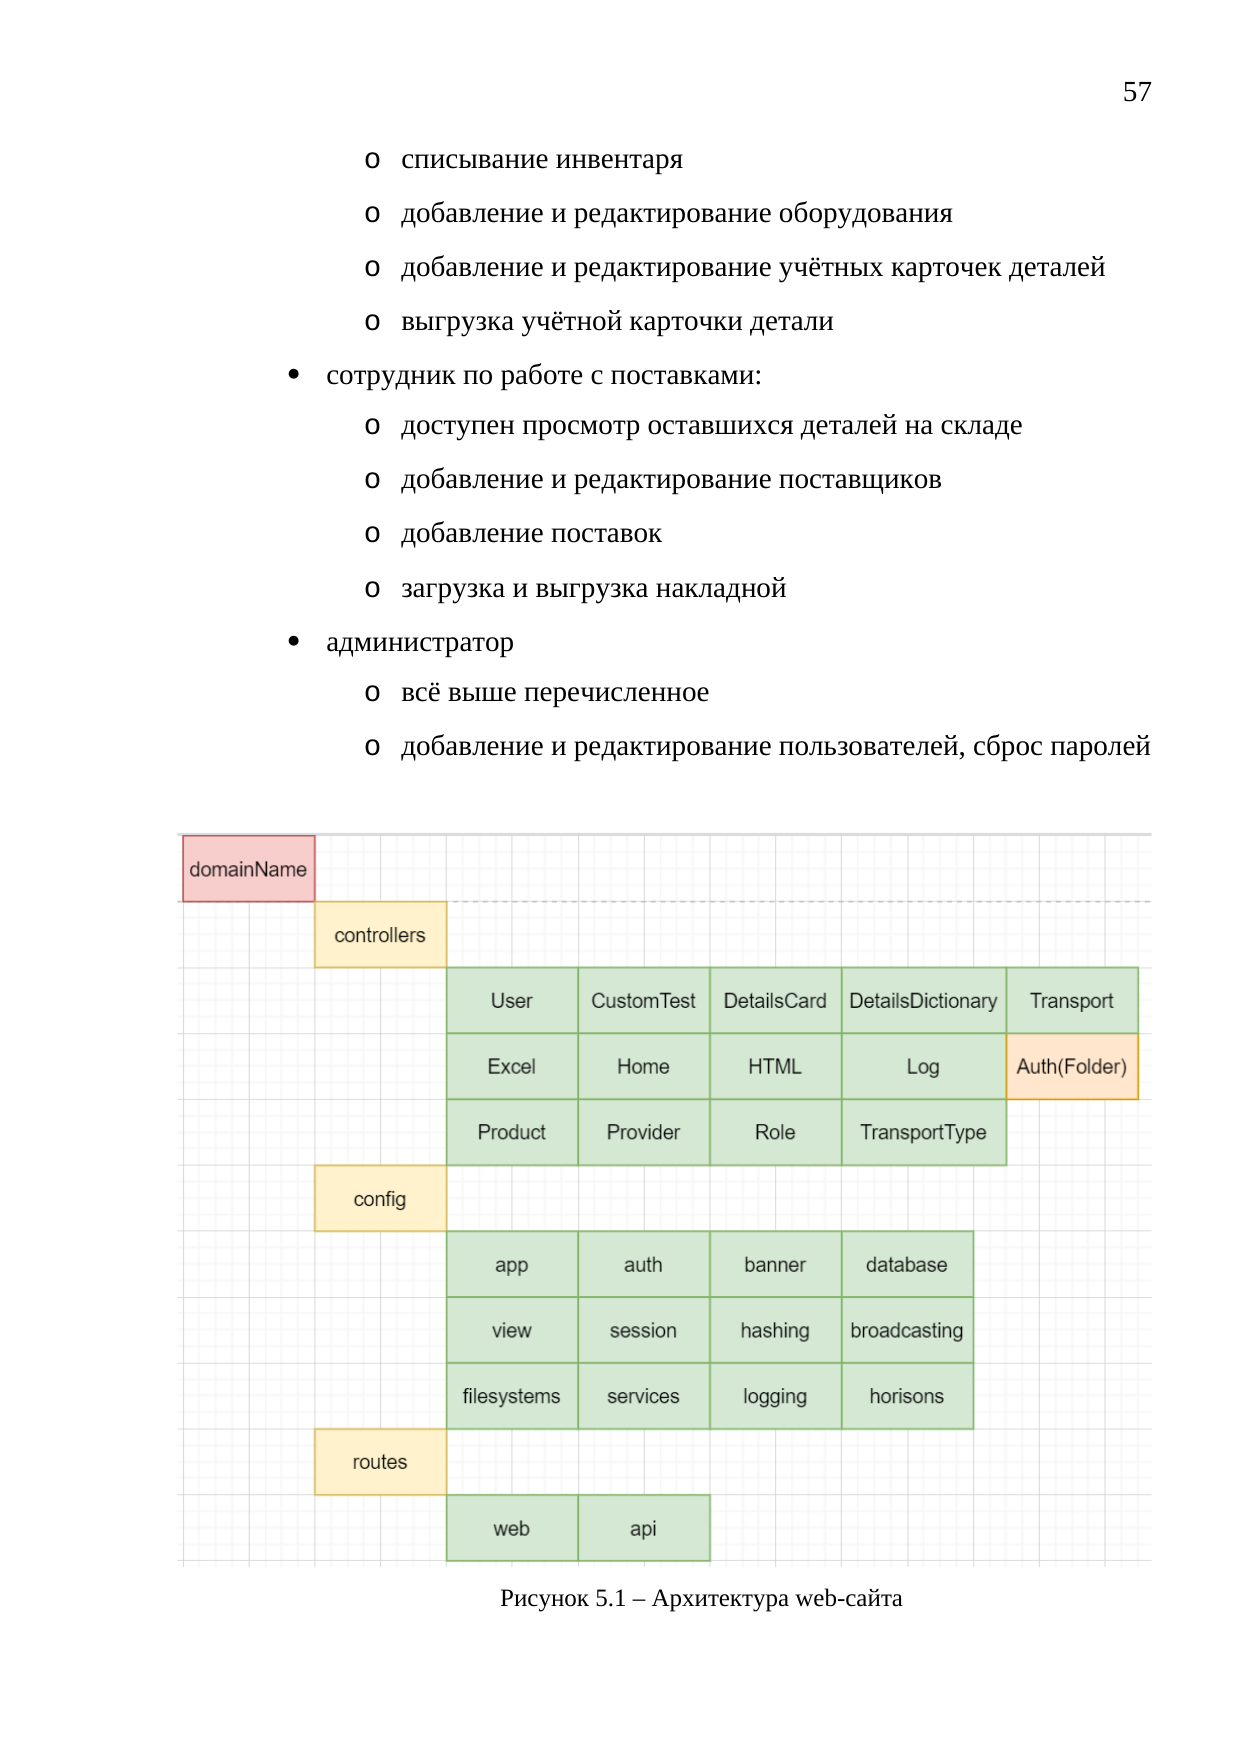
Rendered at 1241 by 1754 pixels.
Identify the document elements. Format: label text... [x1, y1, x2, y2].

list добавление и редактирование учётных карточек деталей [363, 249, 1152, 285]
list добавление поставок [363, 516, 1152, 552]
text Рисунок 5.1 – Архитектура web-сайта [177, 1583, 1152, 1612]
list списывание инвентаря [363, 141, 1152, 177]
list выгрузка учётной карточки детали [363, 303, 1152, 339]
list добавление и редактирование оборудования [363, 195, 1152, 231]
list загрузка и выгрузка накладной [363, 570, 1152, 606]
list доступен просмотр оставшихся деталей на складе [363, 407, 1152, 443]
list сотрудник по работе с поставками: [288, 357, 1152, 391]
list добавление и редактирование поставщиков [363, 462, 1152, 498]
list администратор [288, 624, 1152, 657]
list всё выше перечисленное [363, 674, 1152, 710]
list добавление и редактирование пользователей, сброс паролей [363, 728, 1152, 764]
picture [177, 832, 1152, 1567]
